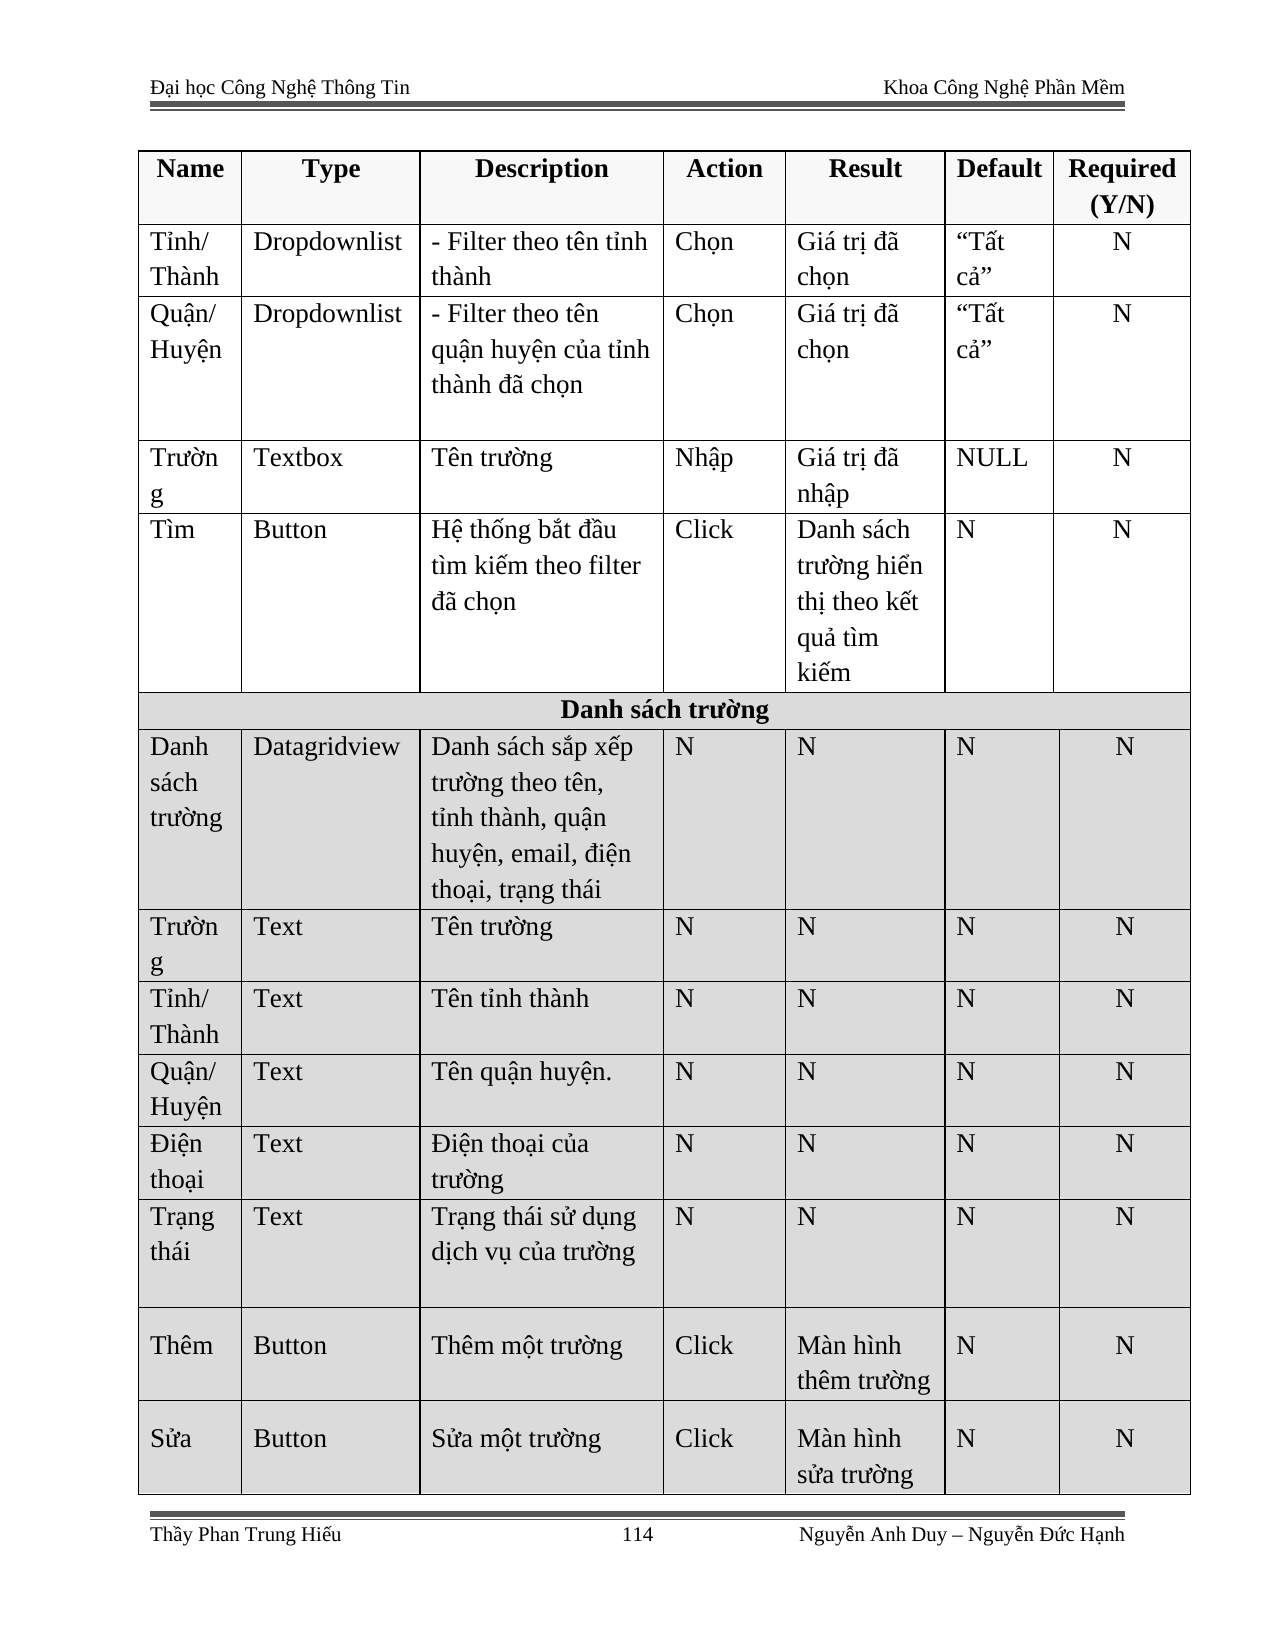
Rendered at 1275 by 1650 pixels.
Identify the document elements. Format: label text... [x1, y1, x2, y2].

table_cell N [664, 1200, 785, 1307]
table_cell Chọn [664, 225, 785, 296]
table_cell N [946, 1127, 1059, 1199]
table_cell Chọn [664, 297, 785, 440]
table_cell N [664, 982, 785, 1054]
table_cell Tên trường [421, 910, 663, 981]
table_cell Nhập [664, 441, 785, 512]
table_cell N [946, 514, 1053, 692]
table_cell N [946, 910, 1059, 981]
table_cell Text [242, 1127, 419, 1199]
table_cell Danh sách trường [139, 693, 1190, 729]
table_cell Tỉnh/Thành [139, 982, 241, 1054]
table_cell Click [664, 514, 785, 692]
table_cell N [946, 1200, 1059, 1307]
table_cell Button [242, 1401, 419, 1493]
table_cell Tên tỉnh thành [421, 982, 663, 1054]
table_cell N [1054, 514, 1190, 692]
table_cell Trường [139, 910, 241, 981]
table_cell Text [242, 910, 419, 981]
table_header Description [421, 152, 663, 223]
table_cell Text [242, 1200, 419, 1307]
table_header Required (Y/N) [1054, 152, 1190, 223]
table_cell N [946, 730, 1059, 909]
table_cell N [1060, 910, 1190, 981]
table_cell “Tất cả” [946, 297, 1053, 440]
table_cell N [1060, 1308, 1190, 1400]
table_header Name [139, 152, 241, 223]
table_cell N [1060, 1055, 1190, 1126]
table_cell Button [242, 514, 419, 692]
table_cell Giá trị đã chọn [786, 297, 944, 440]
table_cell Giá trị đã nhập [786, 441, 944, 512]
table_cell Dropdownlist [242, 225, 419, 296]
table_header Action [664, 152, 785, 223]
table_cell - Filter theo tên tỉnh thành [421, 225, 663, 296]
table_cell Quận/Huyện [139, 1055, 241, 1126]
table_cell N [786, 730, 944, 909]
table_cell Tỉnh/Thành [139, 225, 241, 296]
table_cell N [946, 1308, 1059, 1400]
table_cell Điện thoại [139, 1127, 241, 1199]
table_cell Tên trường [421, 441, 663, 512]
table_cell Text [242, 982, 419, 1054]
table_cell N [1054, 441, 1190, 512]
table_cell N [1054, 225, 1190, 296]
table_cell N [664, 730, 785, 909]
table_cell N [664, 1127, 785, 1199]
table_cell Thêm [139, 1308, 241, 1400]
table_cell Giá trị đã chọn [786, 225, 944, 296]
table_cell Button [242, 1308, 419, 1400]
table_cell Trường [139, 441, 241, 512]
table_cell Sửa [139, 1401, 241, 1493]
table_cell Tìm [139, 514, 241, 692]
table_cell Trạng thái sử dụng dịch vụ của trường [421, 1200, 663, 1307]
table_cell Sửa một trường [421, 1401, 663, 1493]
table_header Default [946, 152, 1053, 223]
table_cell N [786, 1127, 944, 1199]
table_cell N [946, 982, 1059, 1054]
table_cell Màn hình thêm trường [786, 1308, 944, 1400]
table_cell N [1060, 1401, 1190, 1493]
table_cell Màn hình sửa trường [786, 1401, 944, 1493]
table_cell - Filter theo tên quận huyện của tỉnh thành đã chọn [421, 297, 663, 440]
table_cell Danh sách sắp xếp trường theo tên, tỉnh thành, quận huyện, email, điện thoại, trạng thái [421, 730, 663, 909]
table_cell N [1060, 1200, 1190, 1307]
table_header Result [786, 152, 944, 223]
table_cell “Tất cả” [946, 225, 1053, 296]
table_cell Text [242, 1055, 419, 1126]
table_cell N [786, 982, 944, 1054]
table_cell Tên quận huyện. [421, 1055, 663, 1126]
table_cell Danh sách trường hiển thị theo kết quả tìm kiếm [786, 514, 944, 692]
table_cell Hệ thống bắt đầu tìm kiếm theo filter đã chọn [421, 514, 663, 692]
table_cell N [786, 1200, 944, 1307]
table_cell N [1054, 297, 1190, 440]
table_cell N [1060, 1127, 1190, 1199]
table_cell N [1060, 982, 1190, 1054]
table_cell N [786, 910, 944, 981]
table_cell N [946, 1401, 1059, 1493]
table_cell Click [664, 1401, 785, 1493]
table_cell NULL [946, 441, 1053, 512]
table_cell Datagridview [242, 730, 419, 909]
table_cell Click [664, 1308, 785, 1400]
table_cell N [946, 1055, 1059, 1126]
table_cell Quận/ Huyện [139, 297, 241, 440]
table_cell Textbox [242, 441, 419, 512]
table_cell Thêm một trường [421, 1308, 663, 1400]
table_cell N [664, 910, 785, 981]
table_cell Dropdownlist [242, 297, 419, 440]
table_cell N [664, 1055, 785, 1126]
table_header Type [242, 152, 419, 223]
table_cell N [786, 1055, 944, 1126]
table_cell N [1060, 730, 1190, 909]
table_cell Điện thoại của trường [421, 1127, 663, 1199]
table_cell Trạng thái [139, 1200, 241, 1307]
table_cell Danh sách trường [139, 730, 241, 909]
